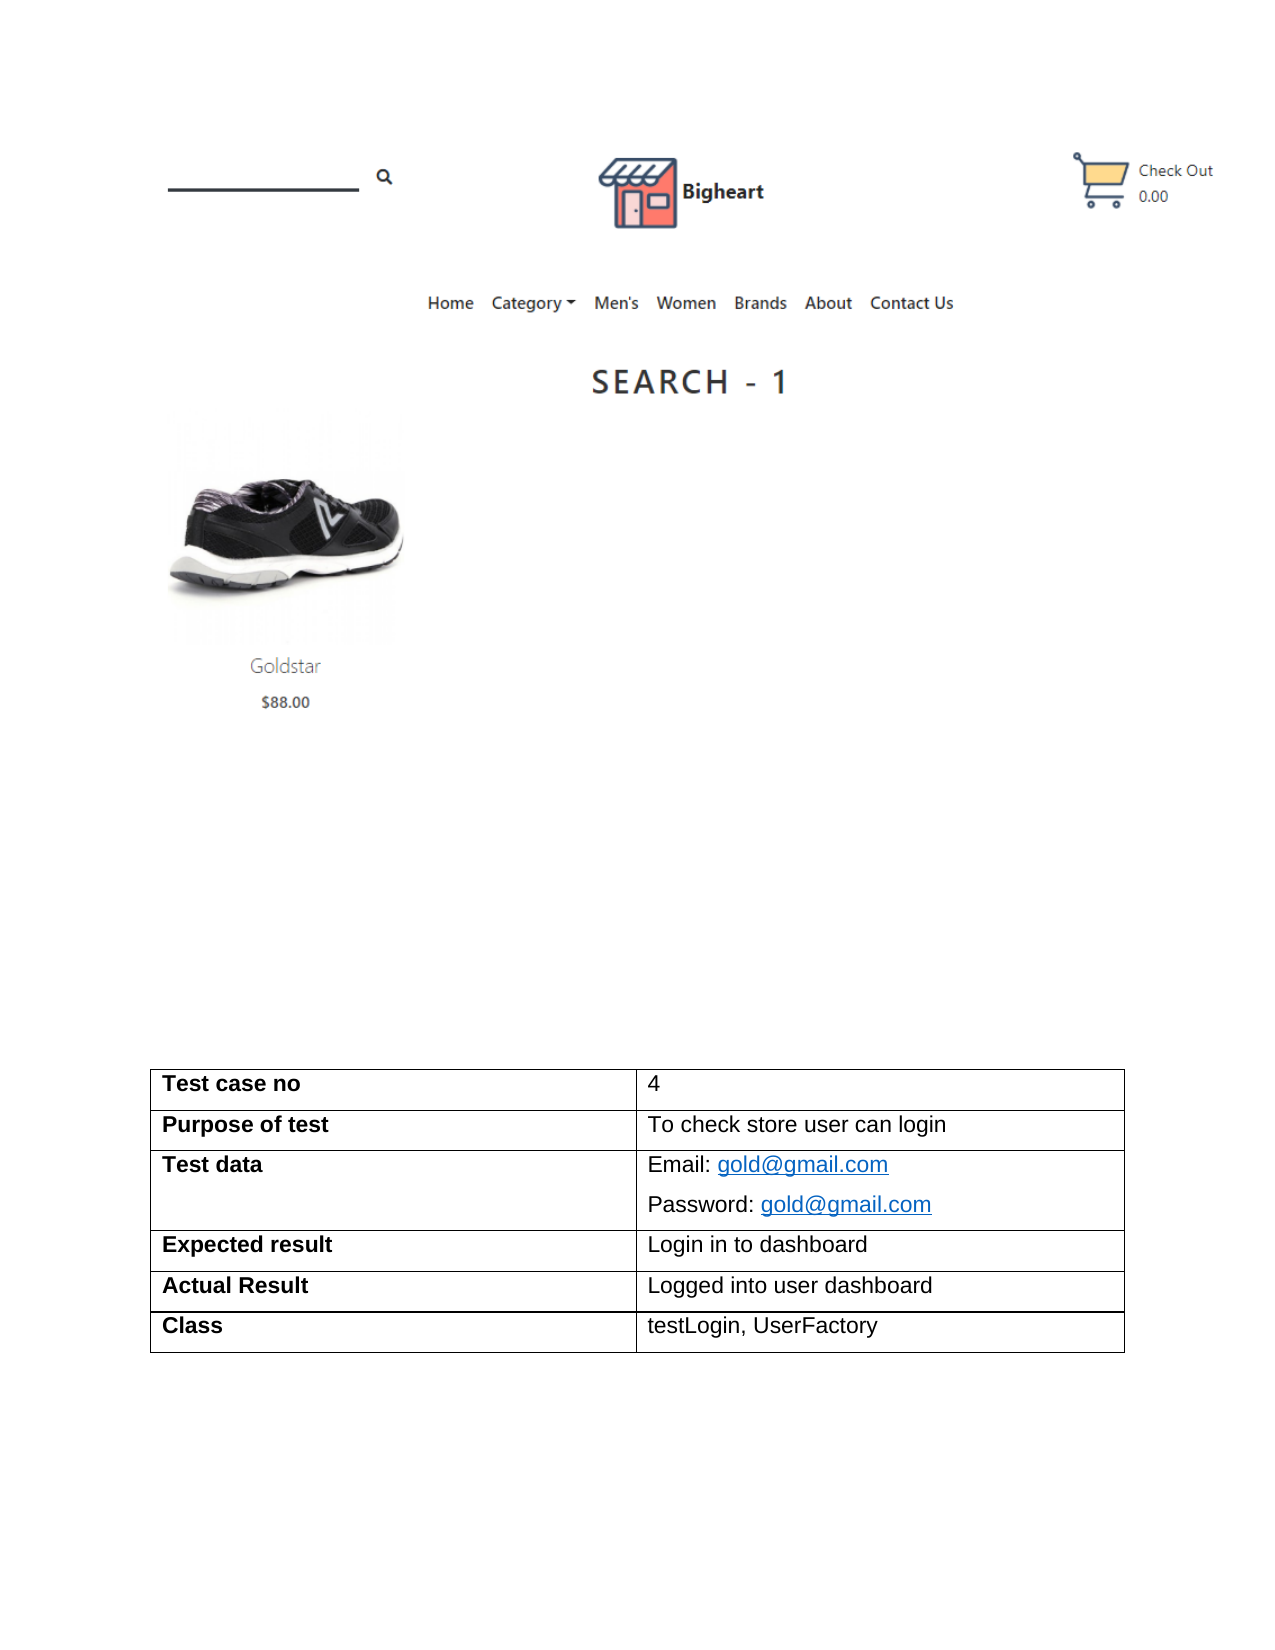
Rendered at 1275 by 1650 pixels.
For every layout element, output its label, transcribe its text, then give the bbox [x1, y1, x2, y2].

table_cell Class [151, 1313, 636, 1352]
table_cell Email: gold@gmail.com Password: gold@gmail.com [637, 1151, 1124, 1230]
table_cell Logged into user dashboard [637, 1272, 1124, 1311]
table_cell Actual Result [151, 1272, 636, 1311]
table_cell Test data [151, 1151, 636, 1230]
picture [150, 150, 1224, 717]
table_cell Purpose of test [151, 1111, 636, 1150]
table_cell Expected result [151, 1231, 636, 1271]
table_cell testLogin, UserFactory [637, 1313, 1124, 1352]
table_header 4 [637, 1070, 1124, 1110]
table_cell Login in to dashboard [637, 1231, 1124, 1271]
table_header Test case no [151, 1070, 636, 1110]
table_cell To check store user can login [637, 1111, 1124, 1150]
